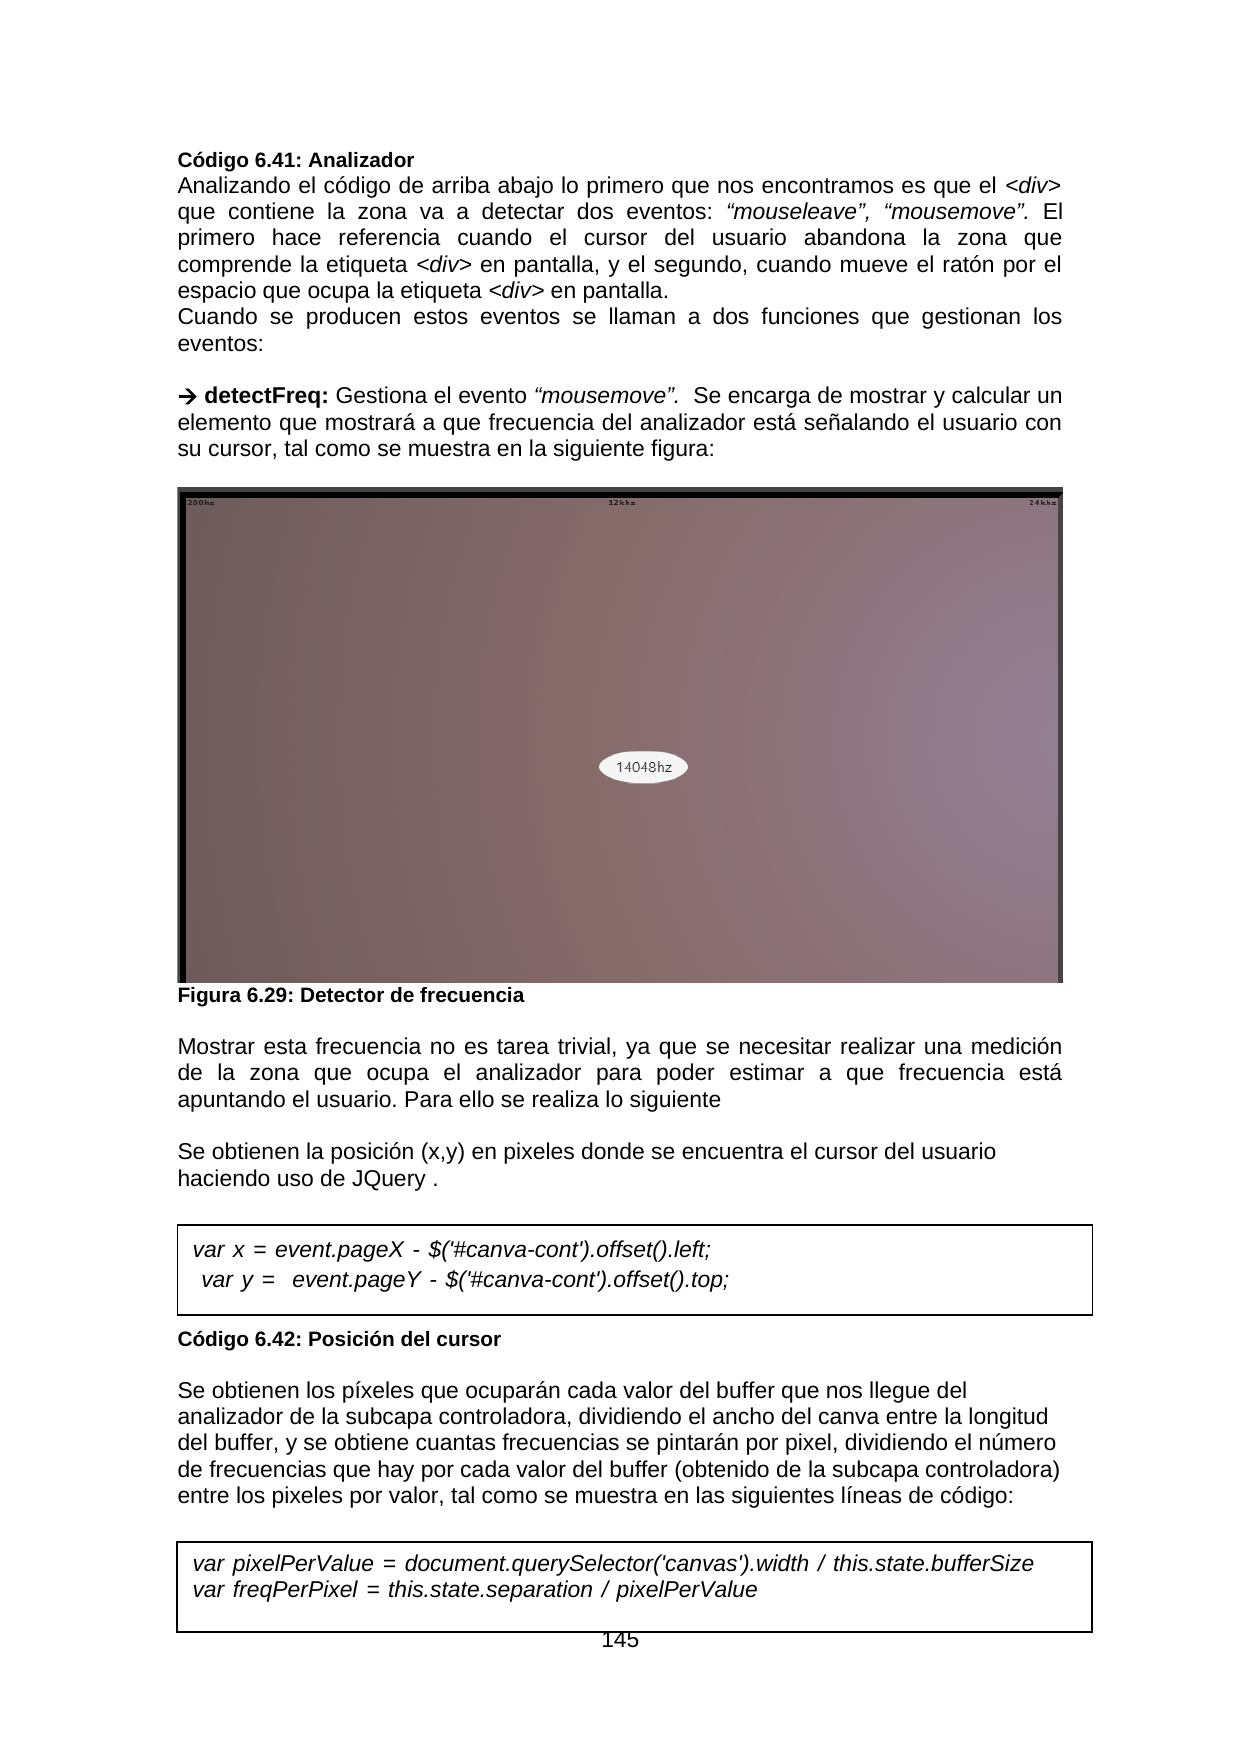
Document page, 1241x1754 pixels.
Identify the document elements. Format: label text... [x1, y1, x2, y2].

text Código 6.42: Posición del cursor [177, 1316, 1063, 1350]
text Cuando se producen estos eventos se llaman a dos funciones que gestionan los eventos: [177, 303, 1063, 356]
text Analizando el código de arriba abajo lo primero que nos encontramos es que el <div> que contiene la zona va a detectar dos eventos: “mouseleave”, “mousemove”. El primero hace referencia cuando el cursor del usuario abandona la zona que comprende la etiqueta <div> en pantalla, y el segundo, cuando mueve el ratón por el espacio que ocupa la etiqueta <div> en pantalla. [177, 172, 1063, 303]
text Figura 6.29: Detector de frecuencia [177, 983, 1063, 1006]
text Mostrar esta frecuencia no es tarea trivial, ya que se necesitar realizar una medición de la zona que ocupa el analizador para poder estimar a que frecuencia está apuntando el usuario. Para ello se realiza lo siguiente [177, 1033, 1063, 1112]
text Código 6.41: Analizador [177, 148, 1063, 172]
text detectFreq: Gestiona el evento “mousemove”. Se encarga de mostrar y calcular un elemento que mostrará a que frecuencia del analizador está señalando el usuario con su cursor, tal como se muestra en la siguiente figura: [177, 382, 1063, 461]
picture [177, 487, 1063, 983]
